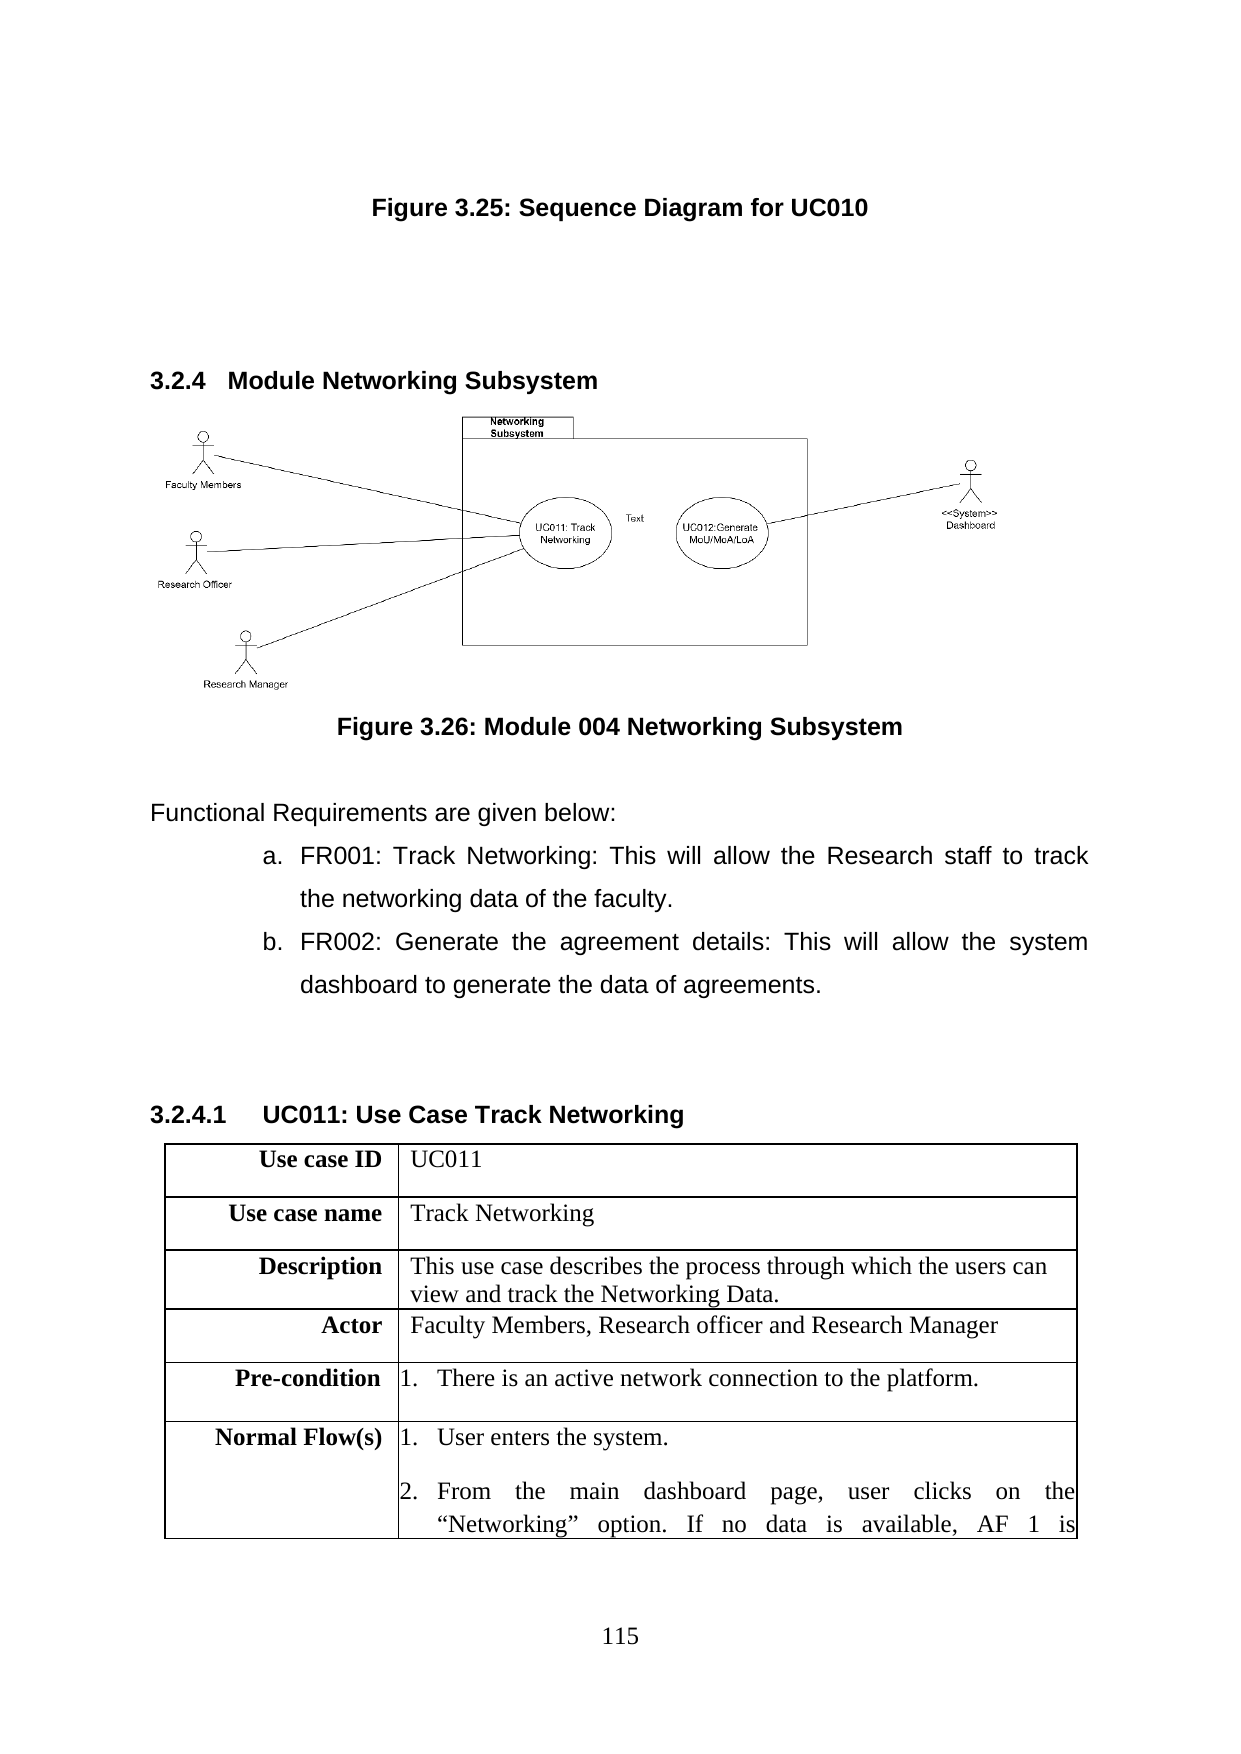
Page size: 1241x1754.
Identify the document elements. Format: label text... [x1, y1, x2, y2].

table_cell Pre-condition [166, 1363, 398, 1421]
list Module Networking Subsystem [150, 366, 1090, 394]
table_cell Track Networking [399, 1198, 1076, 1249]
list FR002: Generate the agreement details: This will allow the system dashboard to generate the data of agreements. [262, 927, 1090, 999]
table_cell Actor [166, 1310, 398, 1361]
table_cell Description [166, 1251, 398, 1308]
table_cell Normal Flow(s) [166, 1422, 398, 1538]
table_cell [399, 1422, 1076, 1538]
table_cell Faculty Members, Research officer and Research Manager [399, 1310, 1076, 1361]
table_cell There is an active network connection to the platform. [399, 1363, 1076, 1421]
list Figure 3.26: Module 004 Networking Subsystem [150, 712, 1090, 741]
table_cell Use case name [166, 1198, 398, 1249]
picture [150, 408, 1007, 698]
table_cell This use case describes the process through which the users can view and track the Networking Data. [399, 1251, 1076, 1308]
list FR001: Track Networking: This will allow the Research staff to track the networking data of the faculty. [262, 841, 1090, 913]
list Functional Requirements are given below: [150, 798, 1090, 827]
list UC011: Use Case Track Networking [150, 1100, 1090, 1129]
table_header UC011 [399, 1145, 1076, 1196]
table_header Use case ID [166, 1145, 398, 1196]
list Figure 3.25: Sequence Diagram for UC010 [150, 193, 1090, 222]
